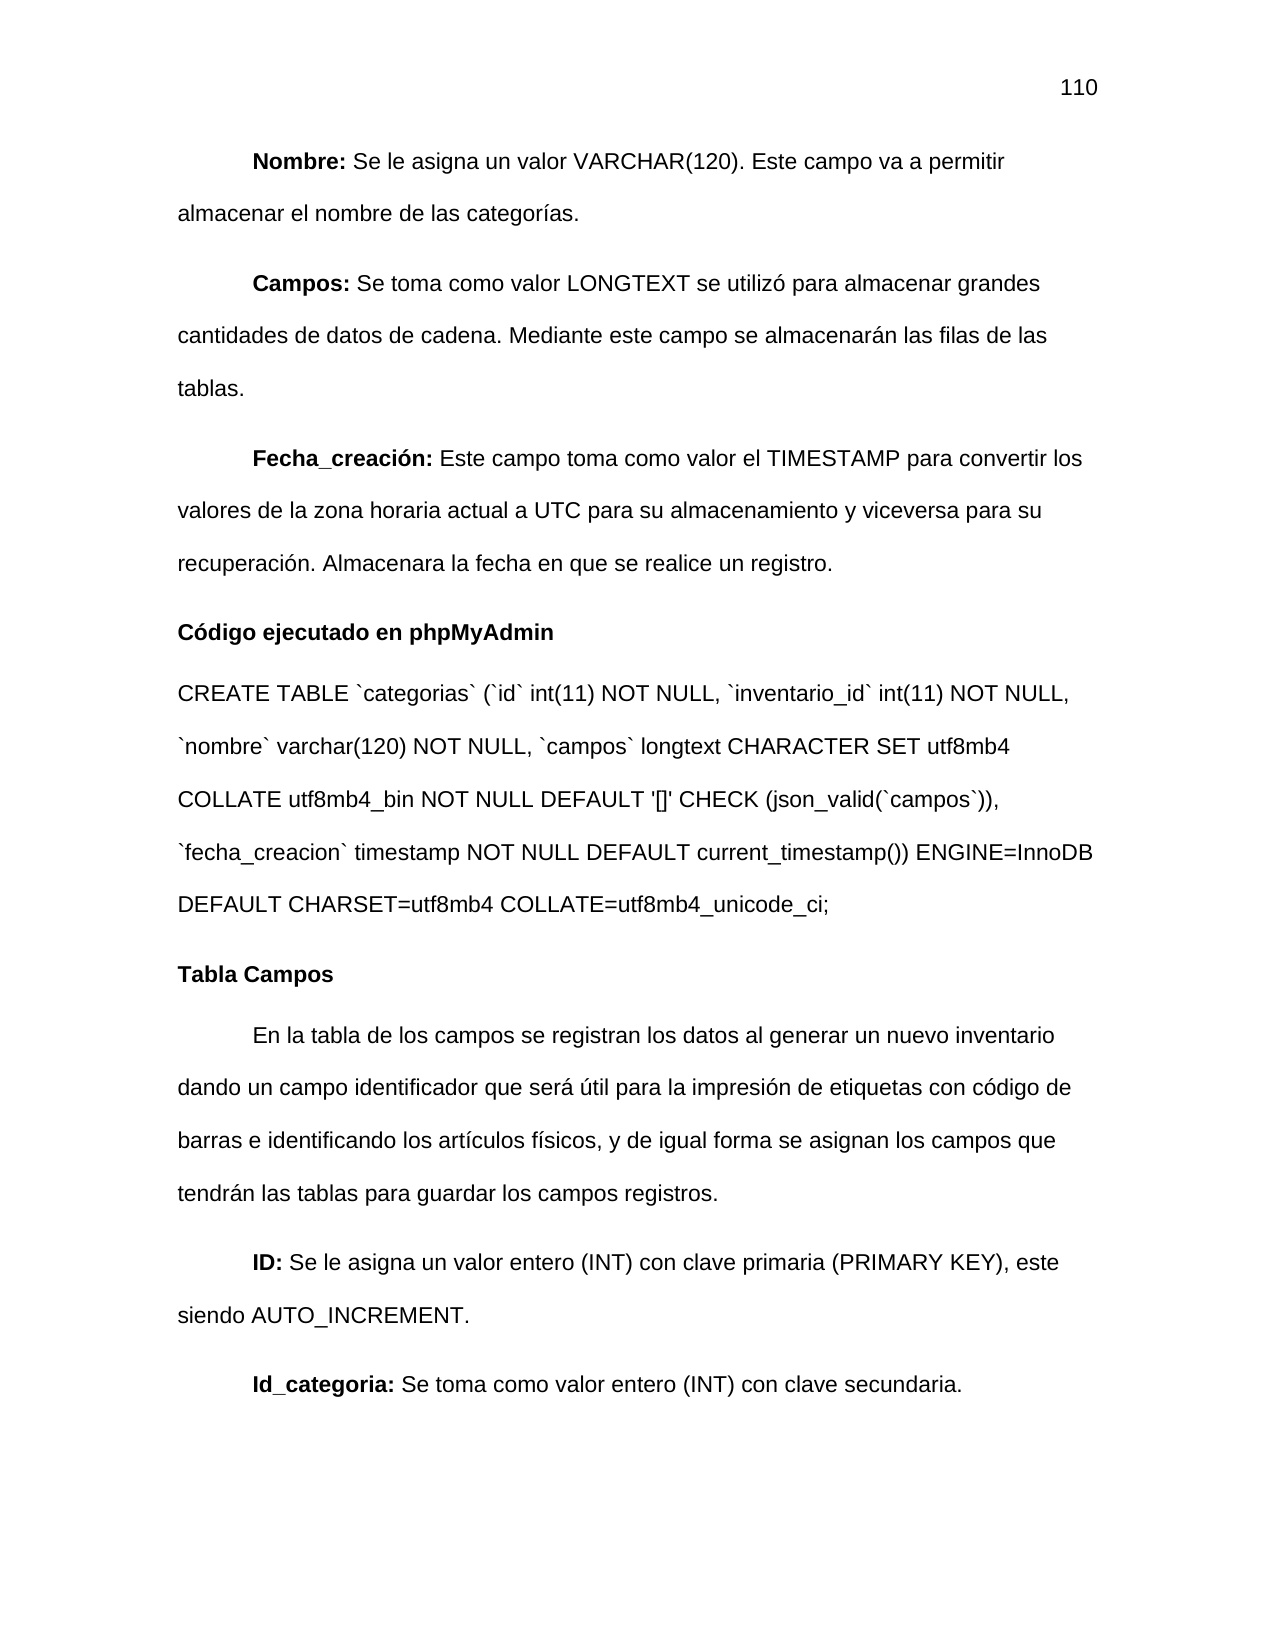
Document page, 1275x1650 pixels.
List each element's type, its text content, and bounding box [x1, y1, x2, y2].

text Nombre: Se le asigna un valor VARCHAR(120). Este campo va a permitir almacenar el nombre de las categorías. [177, 148, 1098, 227]
text Id_categoria: Se toma como valor entero (INT) con clave secundaria. [177, 1371, 1098, 1398]
text ID: Se le asigna un valor entero (INT) con clave primaria (PRIMARY KEY), este siendo AUTO_INCREMENT. [177, 1249, 1098, 1328]
text Fecha_creación: Este campo toma como valor el TIMESTAMP para convertir los valores de la zona horaria actual a UTC para su almacenamiento y viceversa para su recuperación. Almacenara la fecha en que se realice un registro. [177, 444, 1098, 576]
subtitle Tabla Campos [177, 961, 1098, 987]
text CREATE TABLE `categorias` (`id` int(11) NOT NULL, `inventario_id` int(11) NOT NULL, `nombre` varchar(120) NOT NULL, `campos` longtext CHARACTER SET utf8mb4 COLLATE utf8mb4_bin NOT NULL DEFAULT '[]' CHECK (json_valid(`campos`)), `fecha_creacion` timestamp NOT NULL DEFAULT current_timestamp()) ENGINE=InnoDB DEFAULT CHARSET=utf8mb4 COLLATE=utf8mb4_unicode_ci; [177, 680, 1098, 918]
text En la tabla de los campos se registran los datos al generar un nuevo inventario dando un campo identificador que será útil para la impresión de etiquetas con código de barras e identificando los artículos físicos, y de igual forma se asignan los campos que tendrán las tablas para guardar los campos registros. [177, 1022, 1098, 1206]
text Campos: Se toma como valor LONGTEXT se utilizó para almacenar grandes cantidades de datos de cadena. Mediante este campo se almacenarán las filas de las tablas. [177, 270, 1098, 402]
subtitle Código ejecutado en phpMyAdmin [177, 619, 1098, 646]
